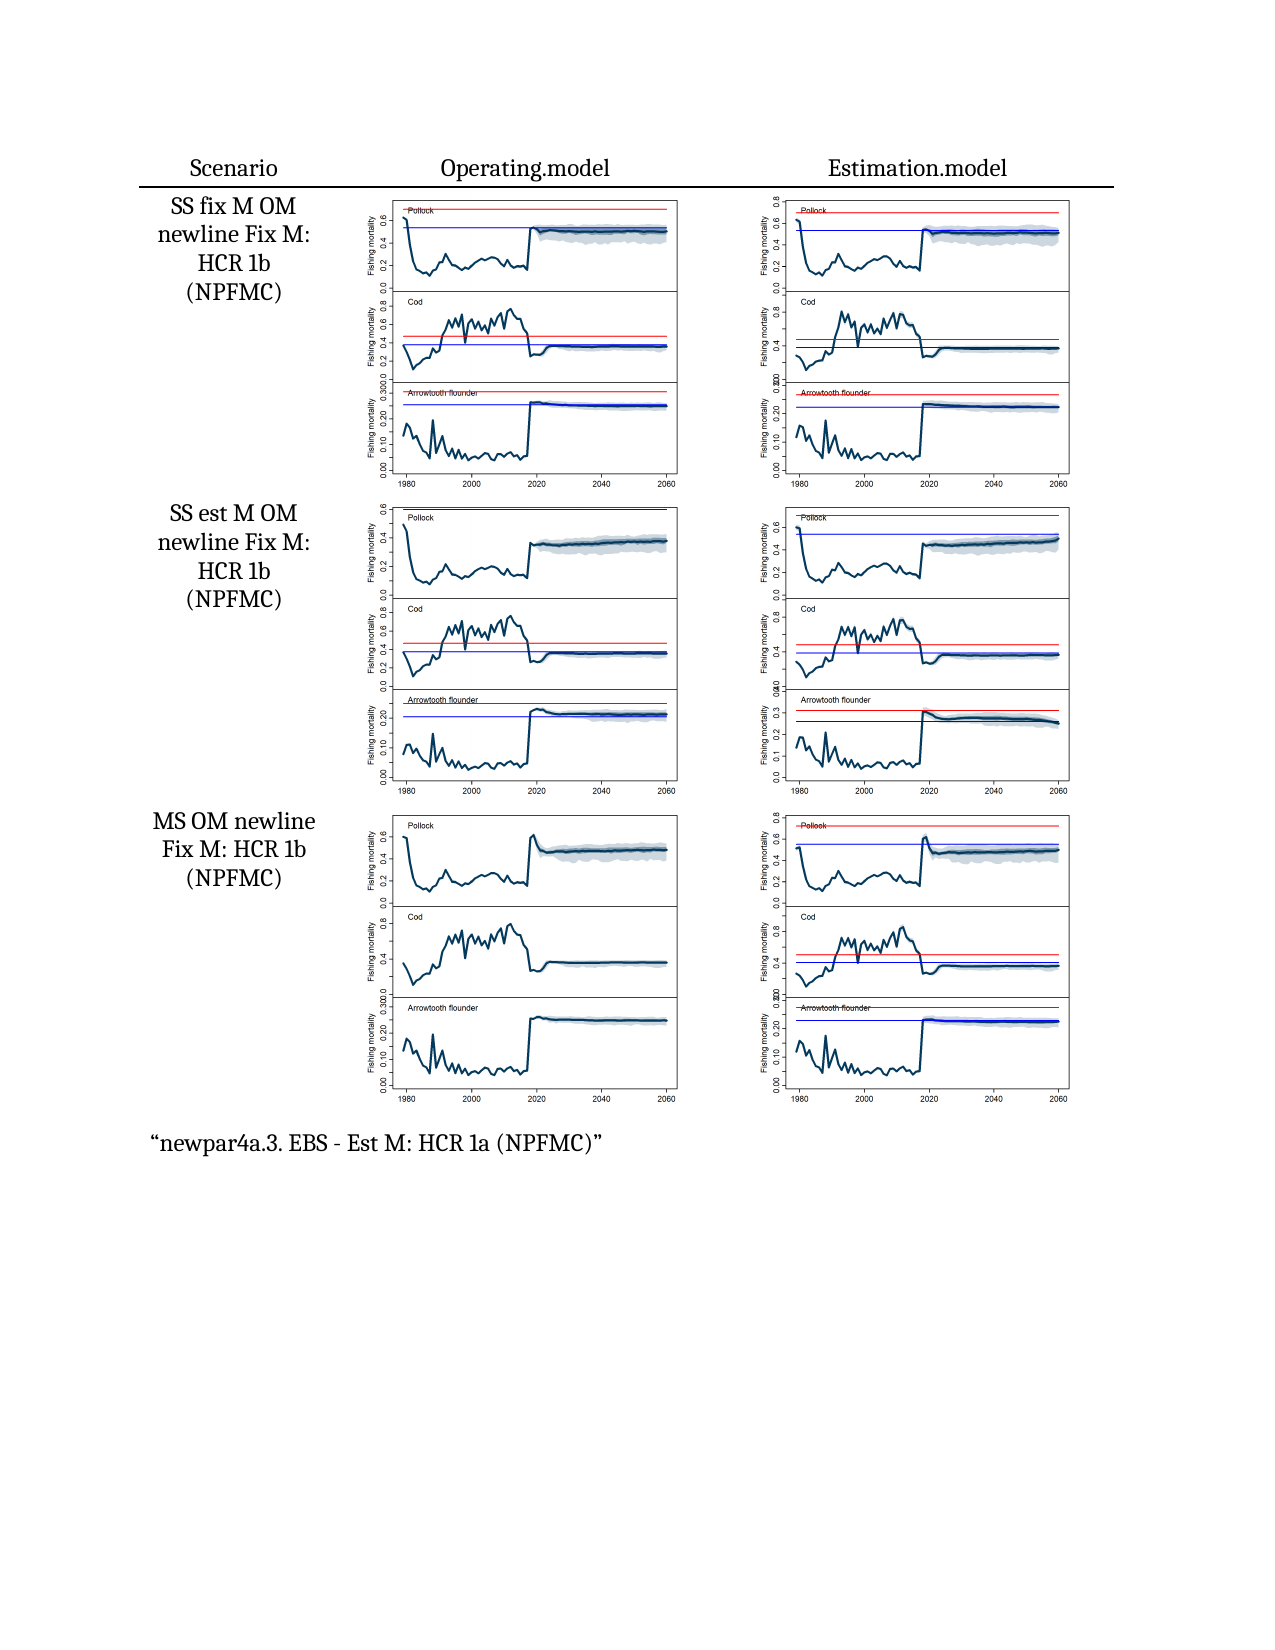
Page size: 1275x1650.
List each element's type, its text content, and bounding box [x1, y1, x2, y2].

table_cell SS fix M OM newline Fix M: HCR 1b (NPFMC) [139, 188, 329, 495]
picture [363, 499, 687, 799]
table_cell [329, 495, 721, 803]
picture [756, 806, 1079, 1107]
table_cell [721, 495, 1114, 803]
text “newpar4a.3. EBS - Est M: HCR 1a (NPFMC)” [150, 1129, 1125, 1158]
table_header Scenario [139, 150, 329, 186]
table_cell [329, 188, 721, 495]
picture [363, 191, 687, 492]
table_cell [721, 188, 1114, 495]
table_cell [721, 803, 1114, 1110]
table_header Estimation.model [721, 150, 1114, 186]
table_header Operating.model [329, 150, 721, 186]
picture [756, 191, 1079, 492]
table_cell MS OM newline Fix M: HCR 1b (NPFMC) [139, 803, 329, 1110]
table_cell SS est M OM newline Fix M: HCR 1b (NPFMC) [139, 495, 329, 803]
picture [756, 499, 1079, 799]
picture [363, 806, 687, 1107]
table_cell [329, 803, 721, 1110]
